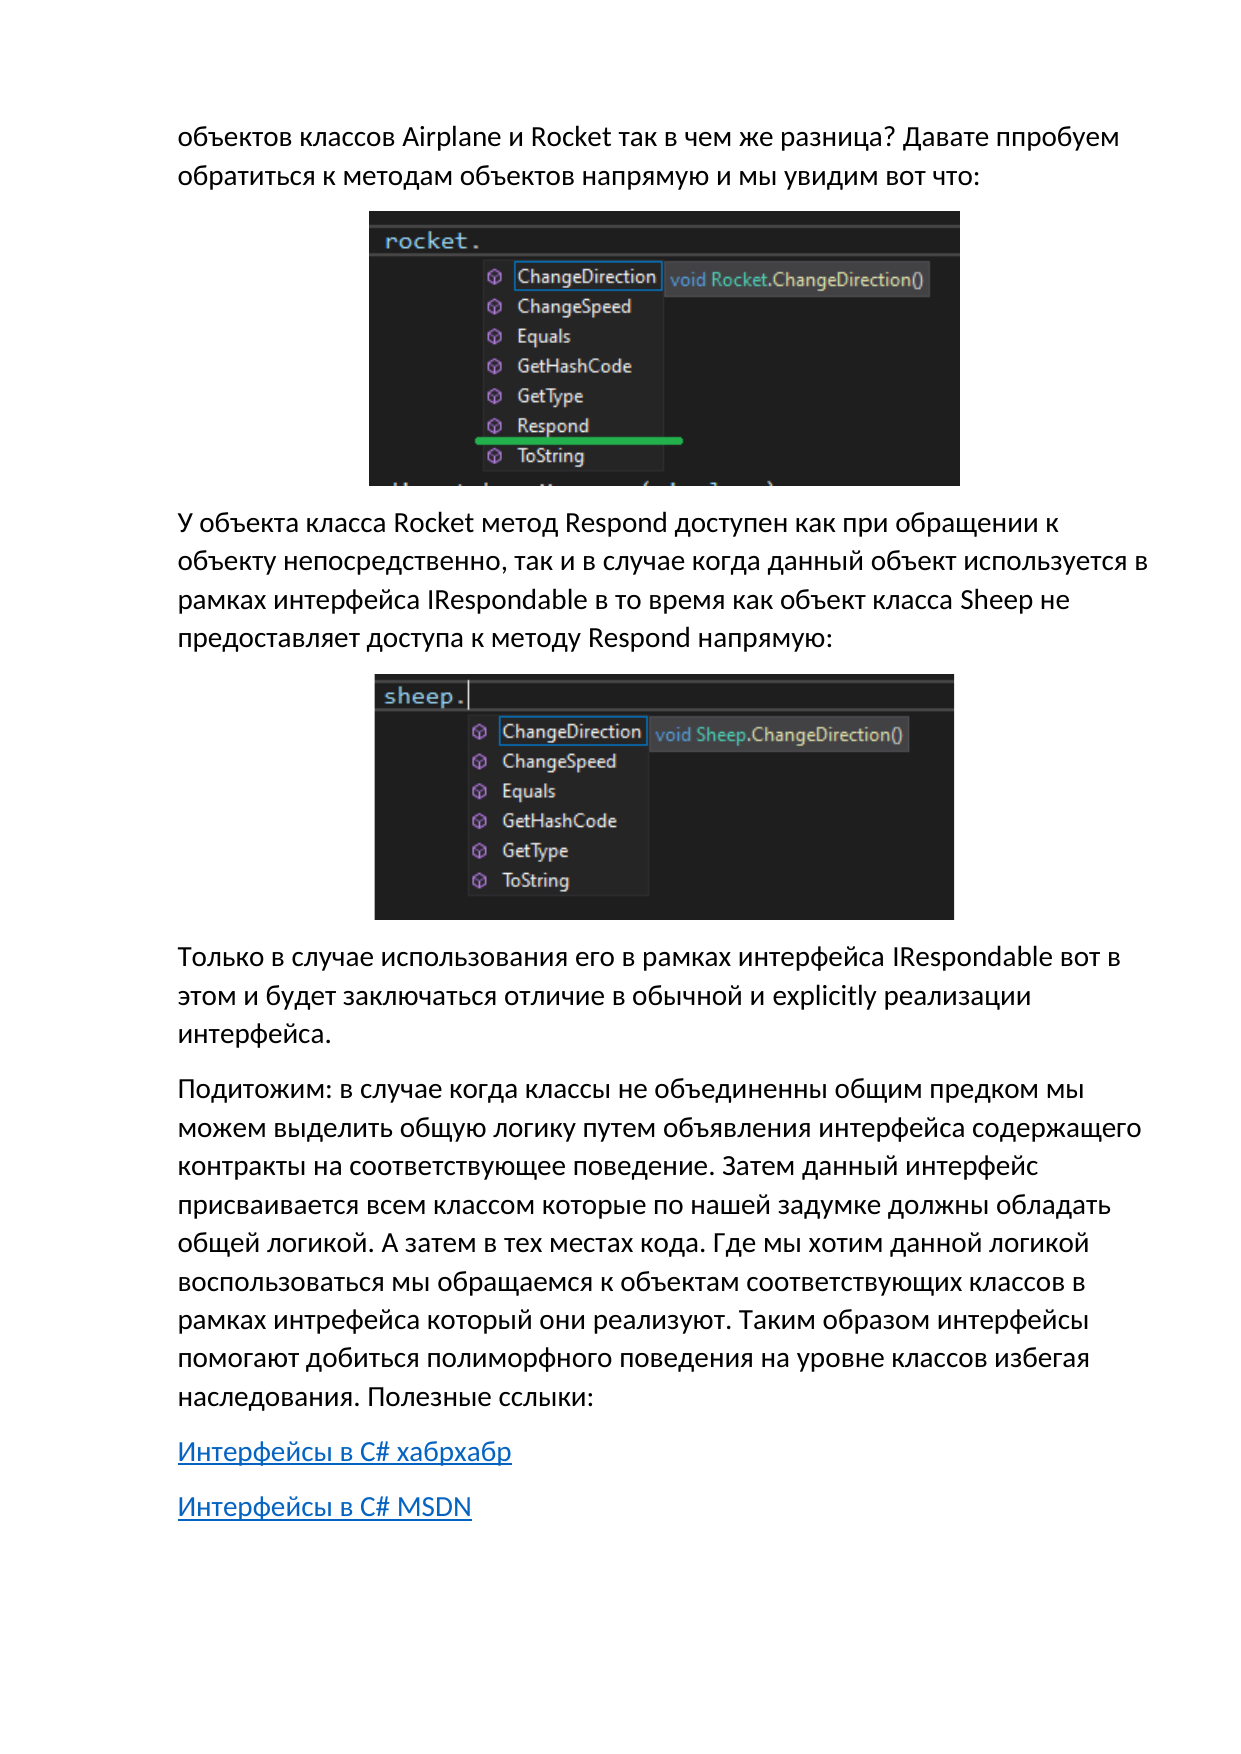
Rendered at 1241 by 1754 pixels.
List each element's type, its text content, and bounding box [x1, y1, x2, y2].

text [177, 118, 1152, 192]
picture [369, 211, 960, 486]
text У объекта класса Rocket метод Respond доступен как при обращении к объекту непосредственно, так и в случае когда данный объект используется в рамках интерфейса IRespondable в то время как объект класса Sheep не предоставляет доступа к методу Respond напрямую: [177, 504, 1152, 655]
text Интерфейсы в C# хабрхабр [177, 1433, 1152, 1469]
text Подитожим: в случае когда классы не объединенны общим предком мы можем выделить общую логику путем объявления интерфейса содержащего контракты на соответствующее поведение. Затем данный интерфейс присваивается всем классом которые по нашей задумке должны обладать общей логикой. А затем в тех местах кода. Где мы хотим данной логикой воспользоваться мы обращаемся к объектам соответствующих классов в рамках интрефейса который они реализуют. Таким образом интерфейсы помогают добиться полиморфного поведения на уровне классов избегая наследования. Полезные сслыки: [177, 1071, 1152, 1414]
picture [374, 674, 955, 920]
text Интерфейсы в C# MSDN [177, 1488, 1152, 1524]
text Только в случае использования его в рамках интерфейса IRespondable вот в этом и будет заключаться отличие в обычной и explicitly реализации интерфейса. [177, 938, 1152, 1051]
